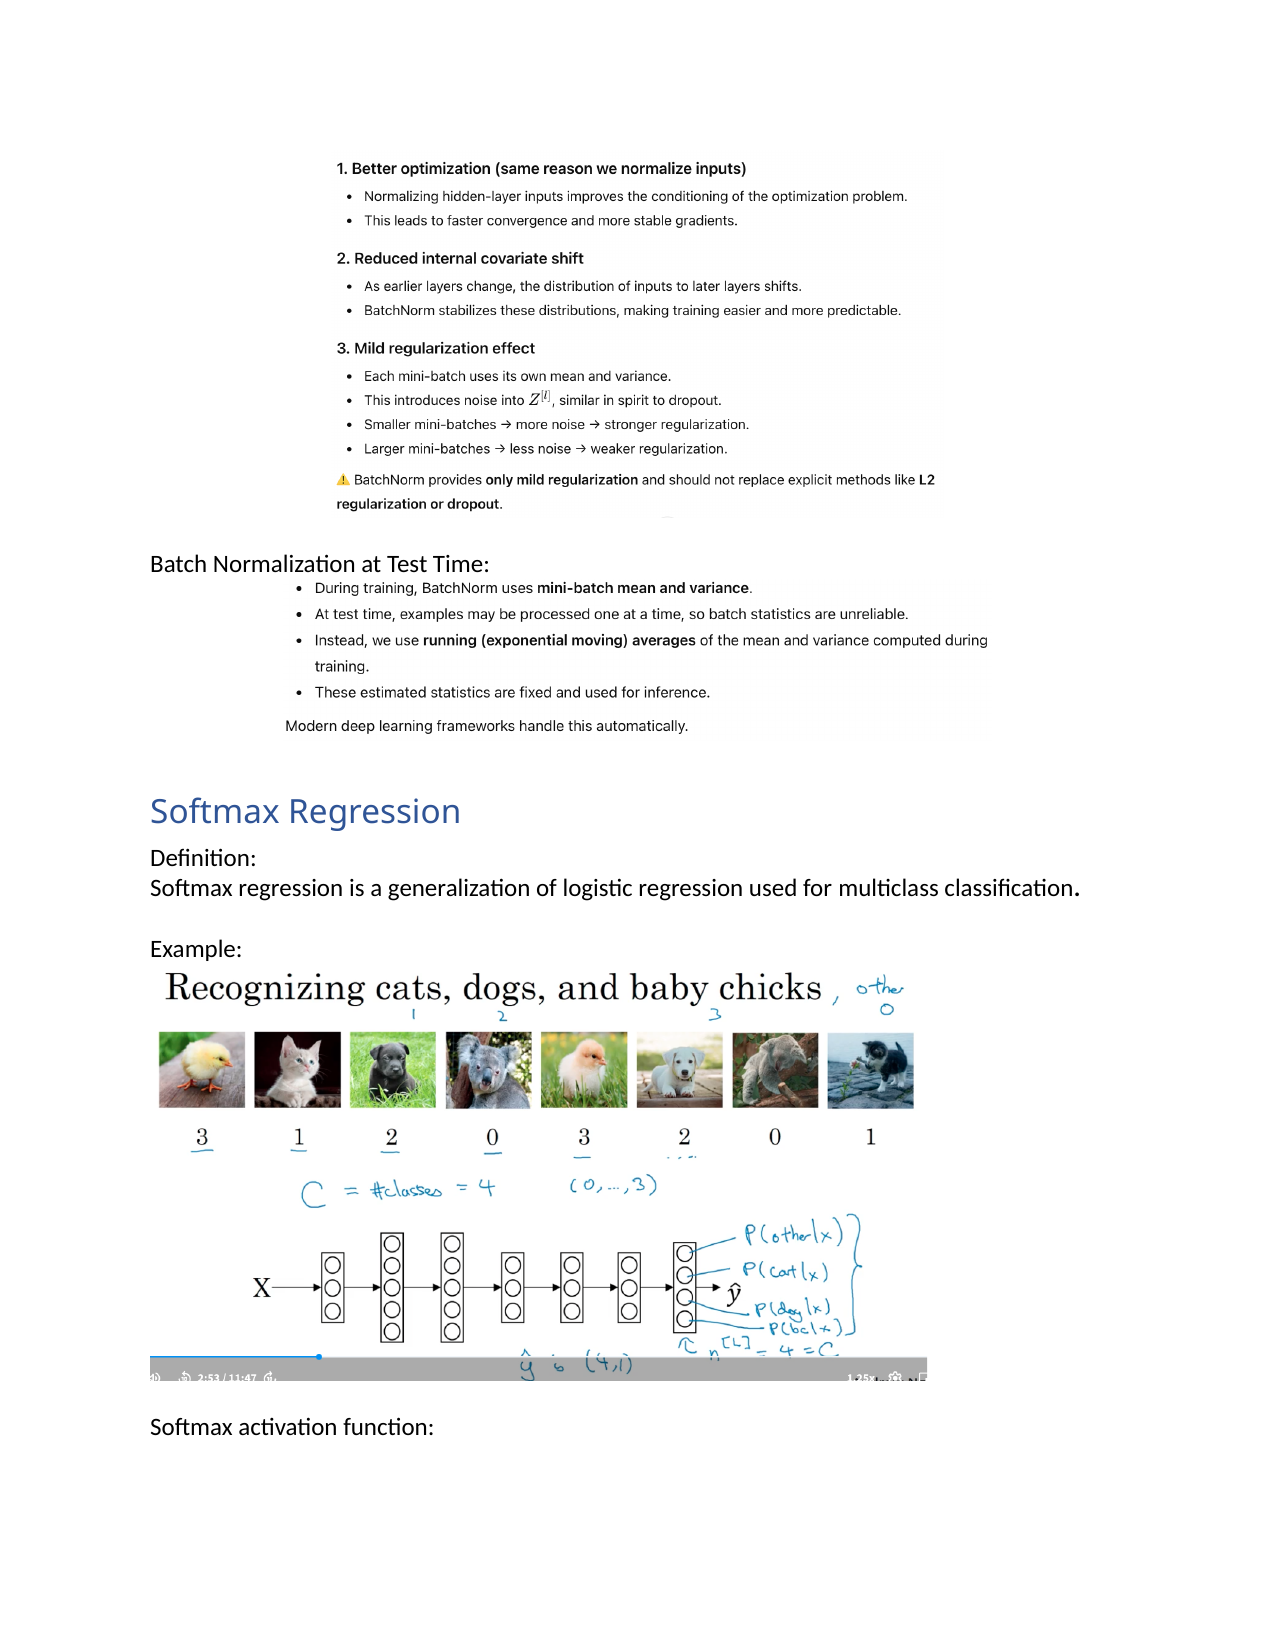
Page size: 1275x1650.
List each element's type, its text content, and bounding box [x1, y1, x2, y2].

picture [283, 579, 993, 741]
text Softmax regression is a generalization of logistic regression used for multiclass classification. [150, 872, 1125, 903]
text Definition: [150, 842, 1125, 872]
text Batch Normalization at Test Time: [150, 548, 1125, 579]
picture [150, 963, 928, 1381]
subtitle Softmax Regression [150, 788, 1125, 833]
text Softmax activation function: [150, 1411, 1125, 1441]
text Example: [150, 933, 1125, 964]
picture [331, 150, 944, 518]
